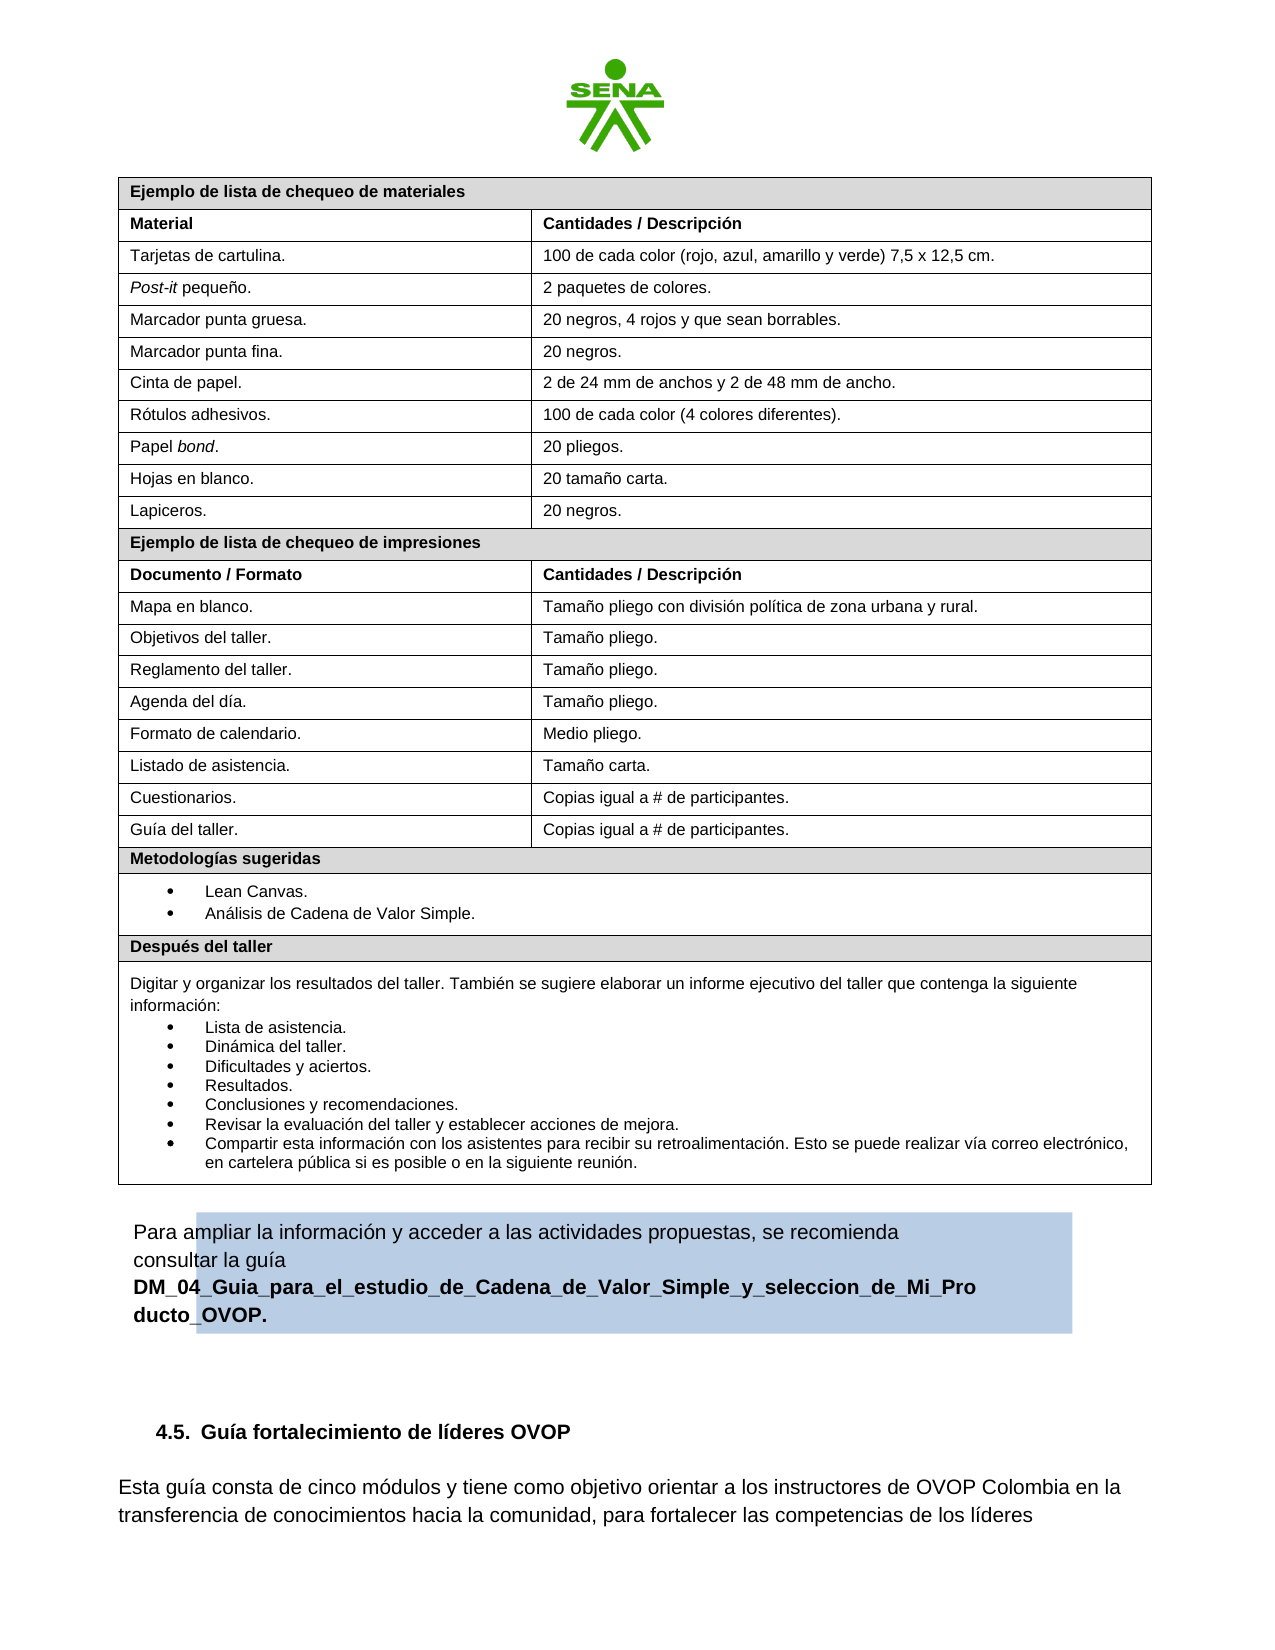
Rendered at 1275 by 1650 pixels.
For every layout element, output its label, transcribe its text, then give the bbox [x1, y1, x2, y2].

table_cell Agenda del día. [119, 688, 531, 719]
table_cell 20 tamaño carta. [532, 465, 1151, 496]
table_cell Lapiceros. [119, 497, 531, 528]
table_cell Guía del taller. [119, 816, 531, 847]
table_cell Hojas en blanco. [119, 465, 531, 496]
table_cell Copias igual a # de participantes. [532, 784, 1151, 815]
table_cell Tamaño pliego. [532, 625, 1151, 655]
table_cell Metodologías sugeridas [119, 848, 1151, 873]
table_cell Formato de calendario. [119, 720, 531, 751]
table_cell Tamaño pliego. [532, 656, 1151, 687]
table_cell 100 de cada color (4 colores diferentes). [532, 401, 1151, 432]
table_cell Medio pliego. [532, 720, 1151, 751]
table_cell Copias igual a # de participantes. [532, 816, 1151, 847]
table_cell Digitar y organizar los resultados del taller. También se sugiere elaborar un informe ejecutivo del taller que contenga la siguiente información: Lista de asistencia. Dinámica del taller. Dificultades y aciertos. Resultados. Conclusiones y recomendaciones. Revisar la evaluación del taller y establecer acciones de mejora. Compartir esta información con los asistentes para recibir su retroalimentación. Esto se puede realizar vía correo electrónico, en cartelera pública si es posible o en la siguiente reunión. [119, 962, 1151, 1184]
table_cell Tamaño pliego con división política de zona urbana y rural. [532, 593, 1151, 623]
table_cell Cinta de papel. [119, 370, 531, 400]
table_cell Documento / Formato [119, 561, 531, 592]
table_cell 2 de 24 mm de anchos y 2 de 48 mm de ancho. [532, 370, 1151, 400]
table_cell Papel bond. [119, 433, 531, 464]
table_cell Reglamento del taller. [119, 656, 531, 687]
list Guía fortalecimiento de líderes OVOP [156, 1420, 1157, 1444]
table_cell 20 pliegos. [532, 433, 1151, 464]
table_cell Cantidades / Descripción [532, 210, 1151, 241]
table_cell Lean Canvas. Análisis de Cadena de Valor Simple. [119, 874, 1151, 935]
table_cell Tarjetas de cartulina. [119, 242, 531, 273]
table_cell Marcador punta gruesa. [119, 306, 531, 337]
table_cell Después del taller [119, 936, 1151, 961]
table_cell Cantidades / Descripción [532, 561, 1151, 592]
table_cell Post-it pequeño. [119, 274, 531, 305]
table_cell Cuestionarios. [119, 784, 531, 815]
table_cell 20 negros. [532, 338, 1151, 368]
table_cell Rótulos adhesivos. [119, 401, 531, 432]
table_cell Mapa en blanco. [119, 593, 531, 623]
table_cell Marcador punta fina. [119, 338, 531, 368]
table_cell Tamaño pliego. [532, 688, 1151, 719]
table_cell 2 paquetes de colores. [532, 274, 1151, 305]
table_cell 20 negros, 4 rojos y que sean borrables. [532, 306, 1151, 337]
table_cell 20 negros. [532, 497, 1151, 528]
table_cell Ejemplo de lista de chequeo de materiales [119, 178, 1151, 209]
table_cell Material [119, 210, 531, 241]
table_cell Ejemplo de lista de chequeo de impresiones [119, 529, 1151, 560]
picture [566, 59, 664, 152]
table_cell 100 de cada color (rojo, azul, amarillo y verde) 7,5 x 12,5 cm. [532, 242, 1151, 273]
table_cell Tamaño carta. [532, 752, 1151, 783]
table_cell Listado de asistencia. [119, 752, 531, 783]
table_cell Objetivos del taller. [119, 625, 531, 655]
